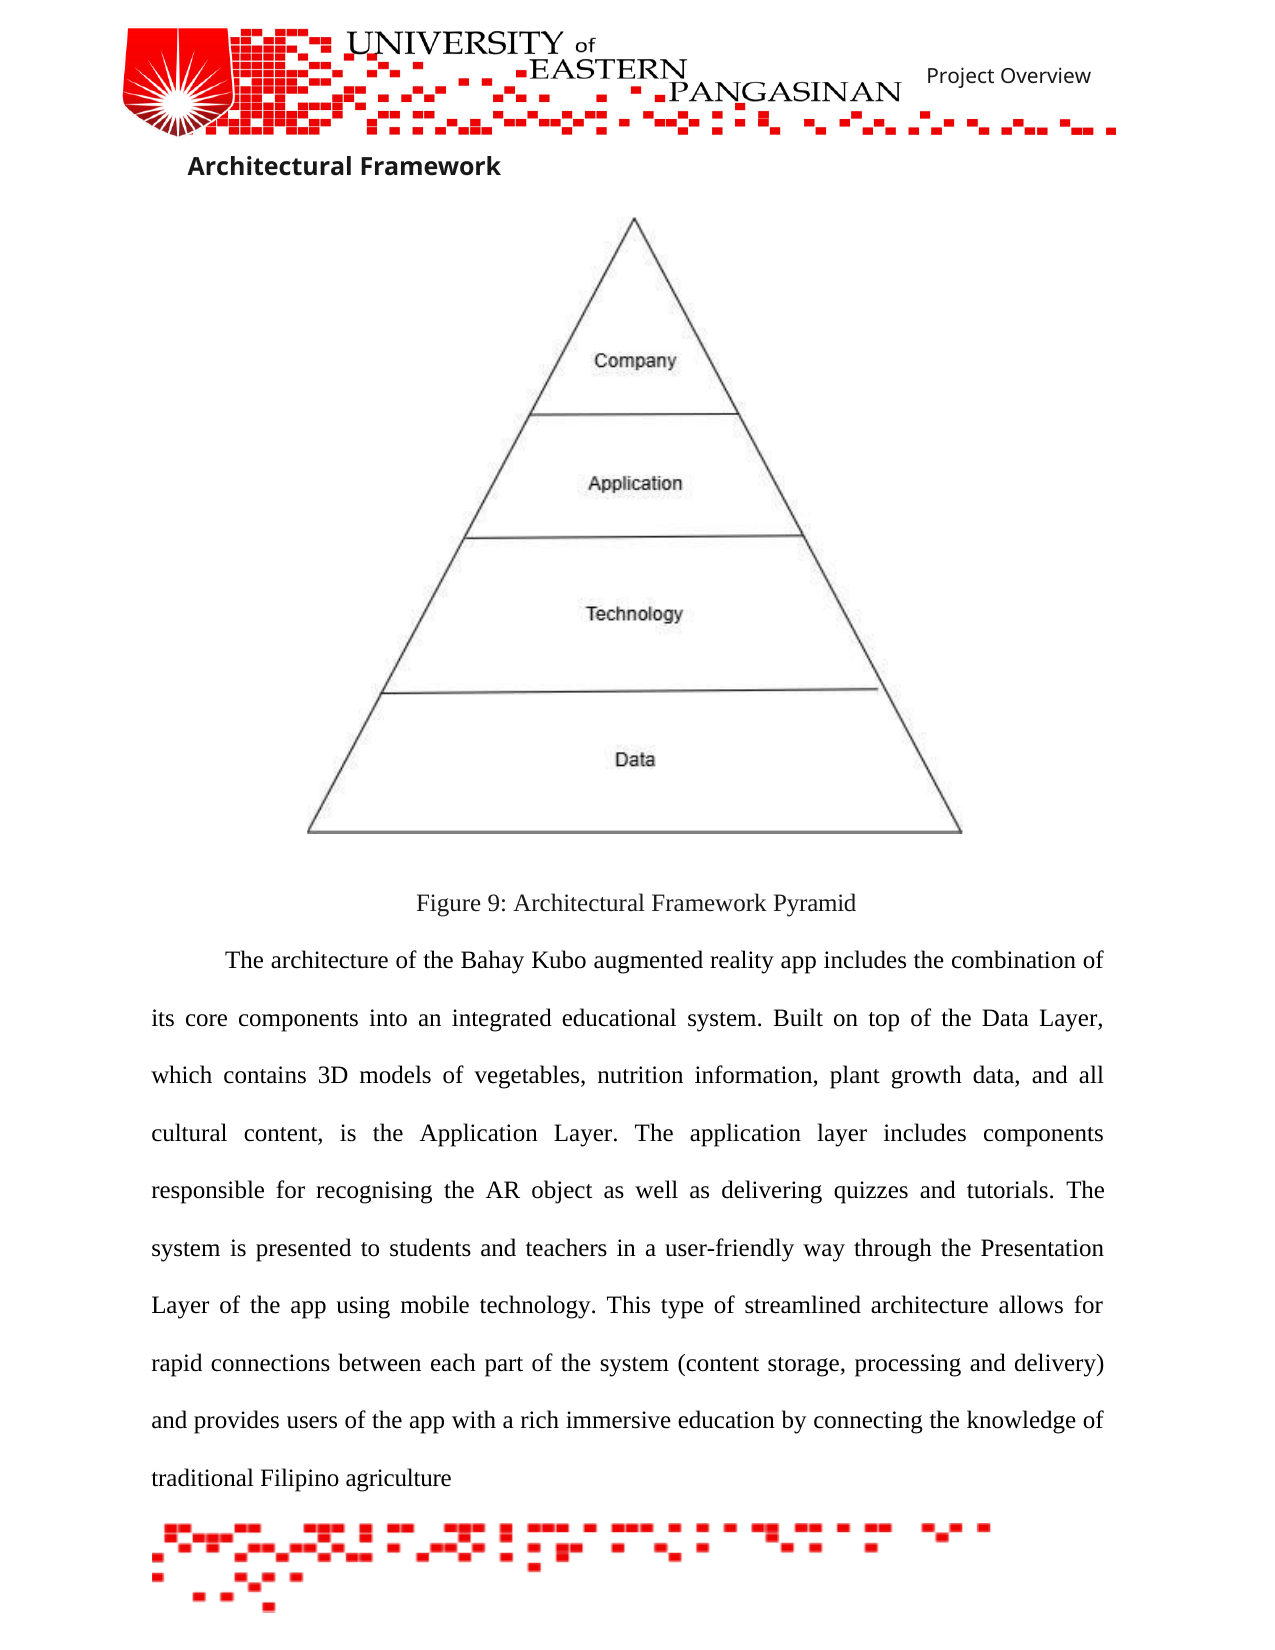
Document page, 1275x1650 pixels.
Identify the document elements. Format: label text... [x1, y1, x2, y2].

text The architecture of the Bahay Kubo augmented reality app includes the combination of its core components into an integrated educational system. Built on top of the Data Layer, which contains 3D models of vegetables, nutrition information, plant growth data, and all cultural content, is the Application Layer. The application layer includes components responsible for recognising the AR object as well as delivering quizzes and tutorials. The system is presented to students and teachers in a user-friendly way through the Presentation Layer of the app using mobile technology. This type of streamlined architecture allows for rapid connections between each part of the system (content storage, processing and delivery) and provides users of the app with a rich immersive education by connecting the knowledge of traditional Filipino agriculture [151, 946, 1105, 1492]
picture [120, 26, 1116, 139]
picture [307, 217, 963, 834]
text Figure 9: Architectural Framework Pyramid [151, 888, 1121, 916]
picture [152, 1523, 991, 1613]
subtitle Architectural Framework [187, 149, 1140, 183]
